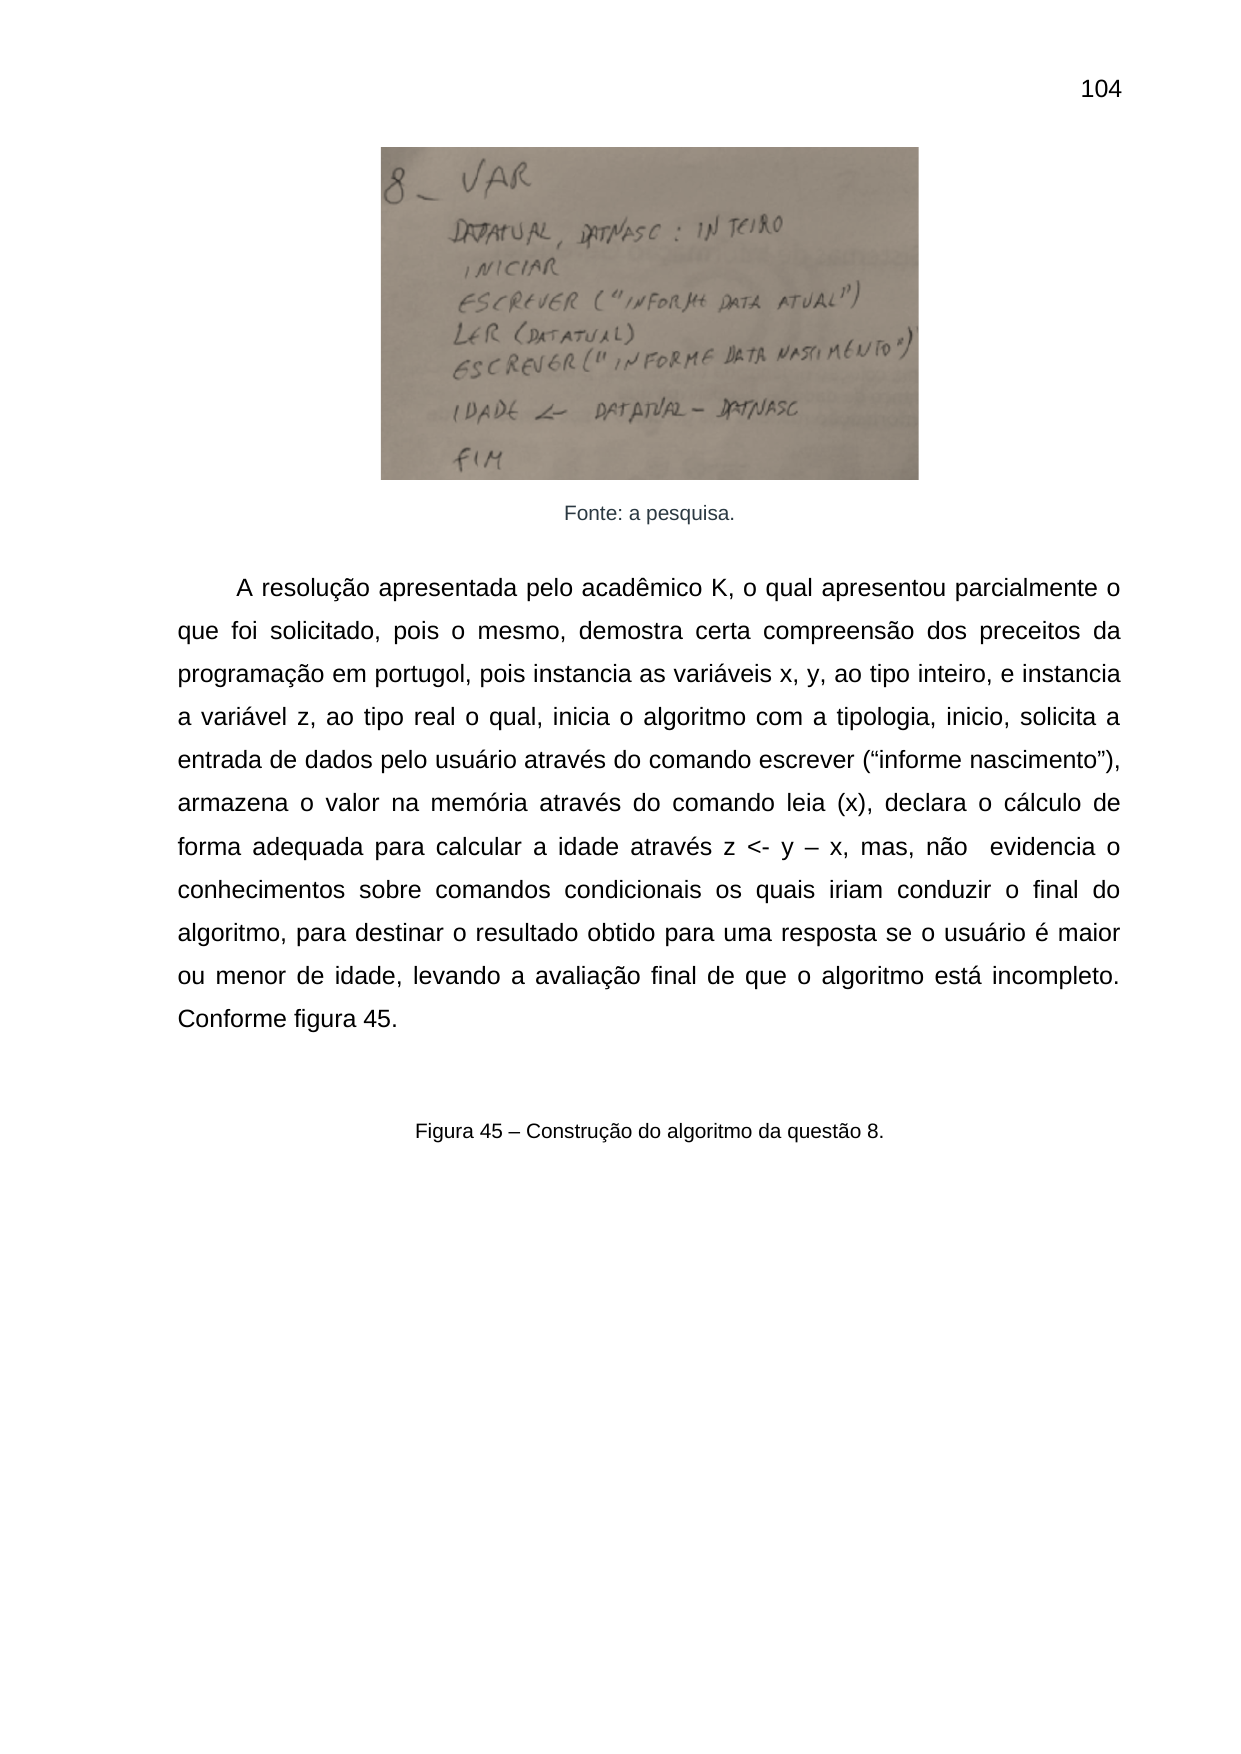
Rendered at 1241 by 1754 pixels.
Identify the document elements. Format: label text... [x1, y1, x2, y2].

text A resolução apresentada pelo acadêmico K, o qual apresentou parcialmente o que foi solicitado, pois o mesmo, demostra certa compreensão dos preceitos da programação em portugol, pois instancia as variáveis x, y, ao tipo inteiro, e instancia a variável z, ao tipo real o qual, inicia o algoritmo com a tipologia, inicio, solicita a entrada de dados pelo usuário através do comando escrever (“informe nascimento”), armazena o valor na memória através do comando leia (x), declara o cálculo de forma adequada para calcular a idade através z <- y – x, mas, não evidencia o conhecimentos sobre comandos condicionais os quais iriam conduzir o final do algoritmo, para destinar o resultado obtido para uma resposta se o usuário é maior ou menor de idade, levando a avaliação final de que o algoritmo está incompleto. Conforme figura 45. [177, 573, 1122, 1033]
text Figura 45 – Construção do algoritmo da questão 8. [177, 1119, 1122, 1143]
picture [380, 147, 919, 480]
text Fonte: a pesquisa. [177, 501, 1122, 525]
